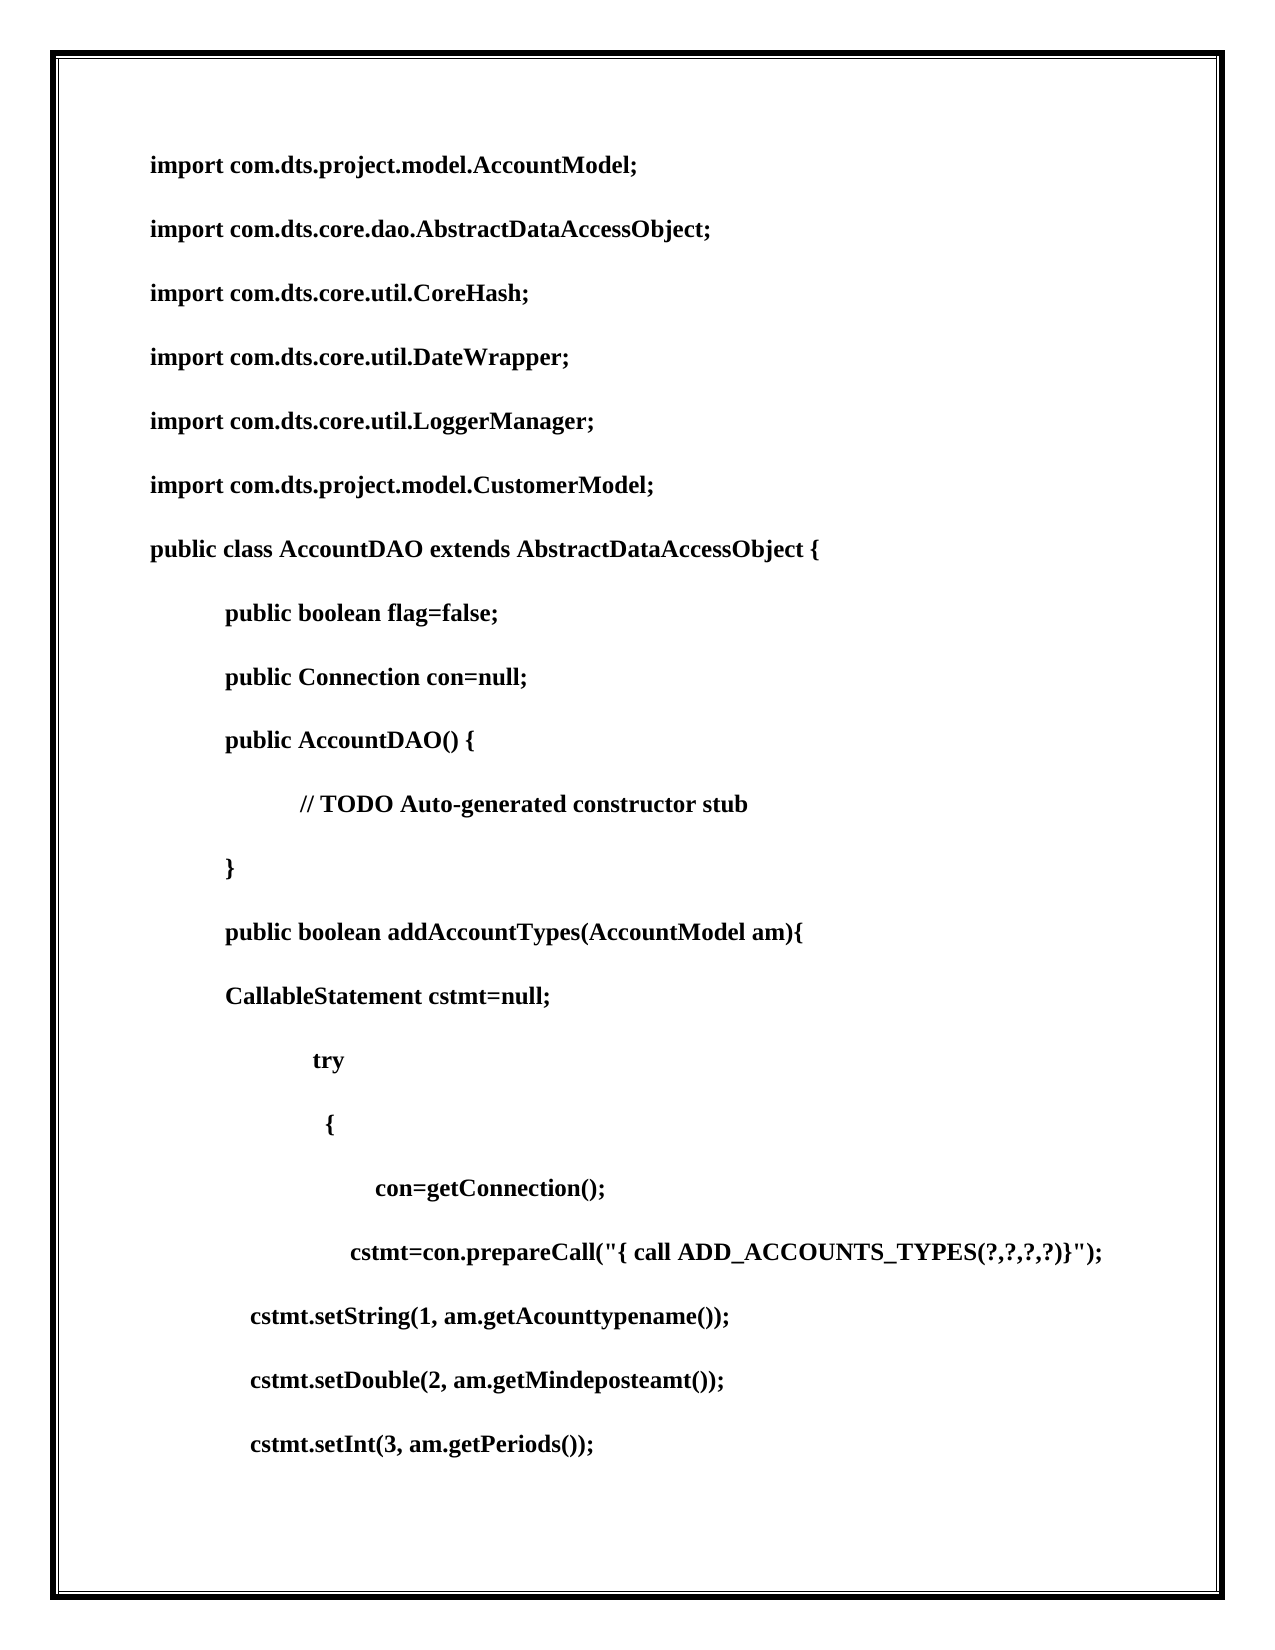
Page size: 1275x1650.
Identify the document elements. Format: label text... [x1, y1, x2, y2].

text import com.dts.core.dao.AbstractDataAccessObject; [150, 214, 1125, 243]
text public class AccountDAO extends AbstractDataAccessObject { [150, 534, 1125, 562]
text import com.dts.project.model.AccountModel; [150, 150, 1125, 179]
text public AccountDAO() { [150, 726, 1125, 754]
text // TODO Auto-generated constructor stub [150, 789, 1125, 818]
text import com.dts.project.model.CustomerModel; [150, 470, 1125, 498]
text try [150, 1045, 1125, 1074]
text import com.dts.core.util.DateWrapper; [150, 342, 1125, 371]
text cstmt.setInt(3, am.getPeriods()); [150, 1429, 1125, 1458]
text public boolean flag=false; [150, 598, 1125, 626]
text cstmt.setDouble(2, am.getMindeposteamt()); [150, 1365, 1125, 1394]
text con=getConnection(); [150, 1173, 1125, 1202]
text import com.dts.core.util.CoreHash; [150, 278, 1125, 307]
text cstmt=con.prepareCall("{ call ADD_ACCOUNTS_TYPES(?,?,?,?)}"); [150, 1237, 1125, 1266]
text public boolean addAccountTypes(AccountModel am){ [150, 917, 1125, 946]
text CallableStatement cstmt=null; [150, 981, 1125, 1010]
text } [150, 853, 1125, 882]
text cstmt.setString(1, am.getAcounttypename()); [150, 1301, 1125, 1330]
text { [150, 1109, 1125, 1138]
text public Connection con=null; [150, 662, 1125, 690]
text import com.dts.core.util.LoggerManager; [150, 406, 1125, 434]
